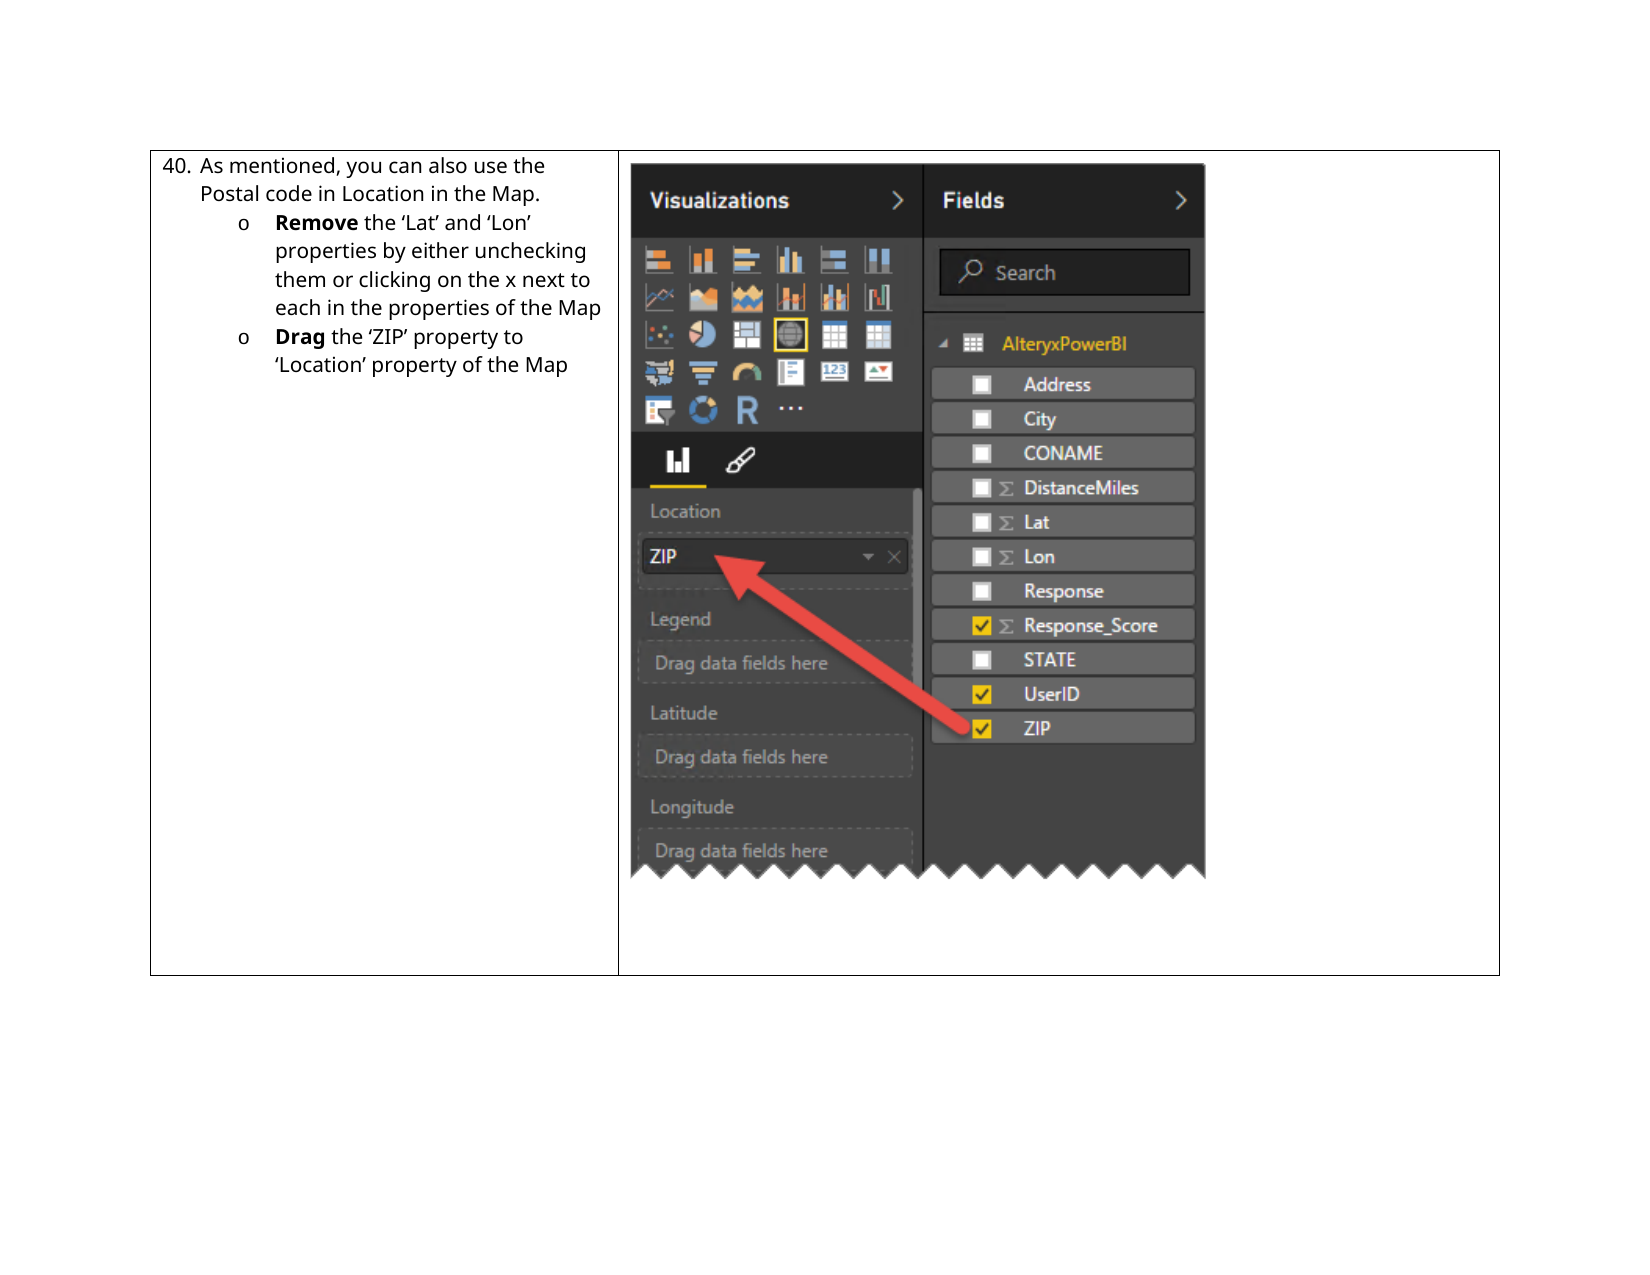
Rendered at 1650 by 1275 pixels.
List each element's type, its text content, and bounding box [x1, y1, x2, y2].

table_cell As mentioned, you can also use the Postal code in Location in the Map. Remove the ‘Lat’ and ‘Lon’ properties by either unchecking them or clicking on the x next to each in the properties of the Map Drag the ‘ZIP’ property to ‘Location’ property of the Map [151, 151, 618, 975]
picture [630, 163, 1206, 881]
table_cell [619, 151, 1499, 975]
